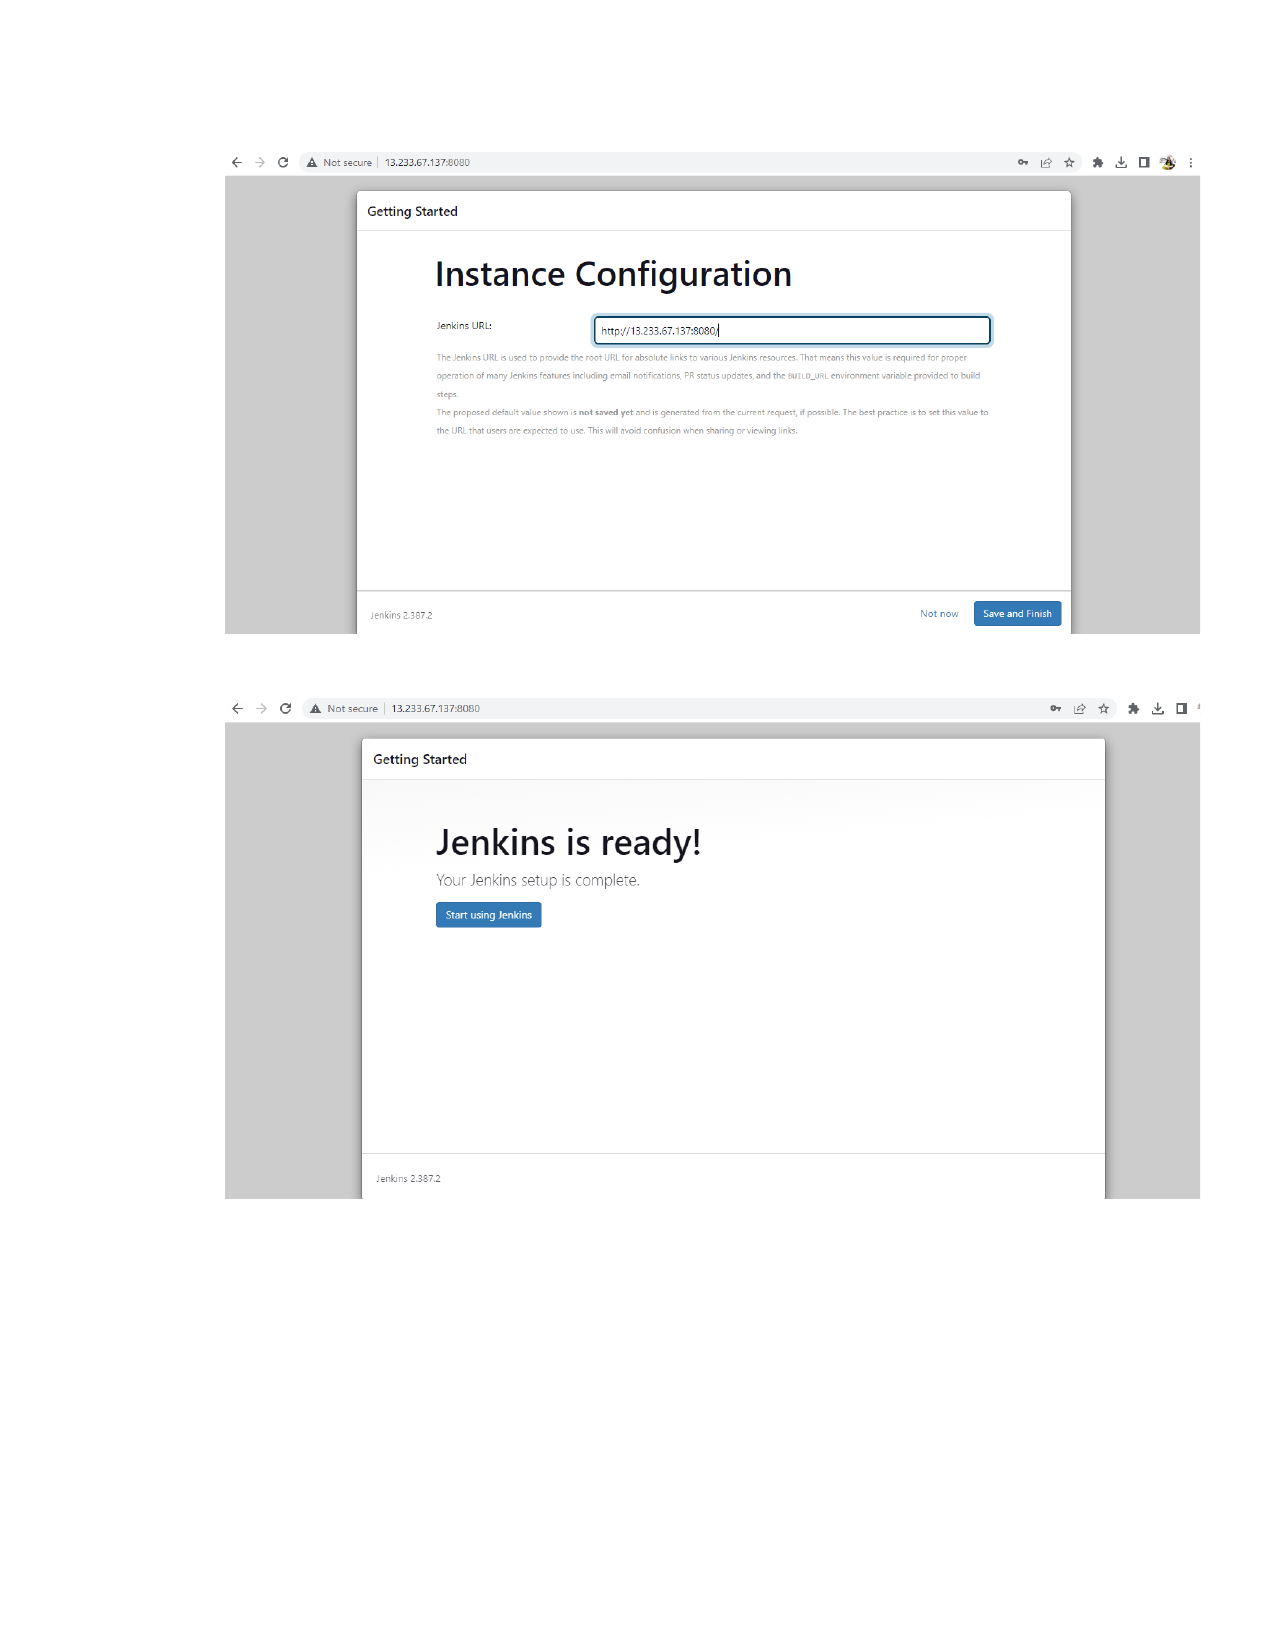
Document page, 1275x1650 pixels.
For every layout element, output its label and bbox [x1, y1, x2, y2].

picture [225, 696, 1200, 1199]
picture [225, 150, 1200, 634]
